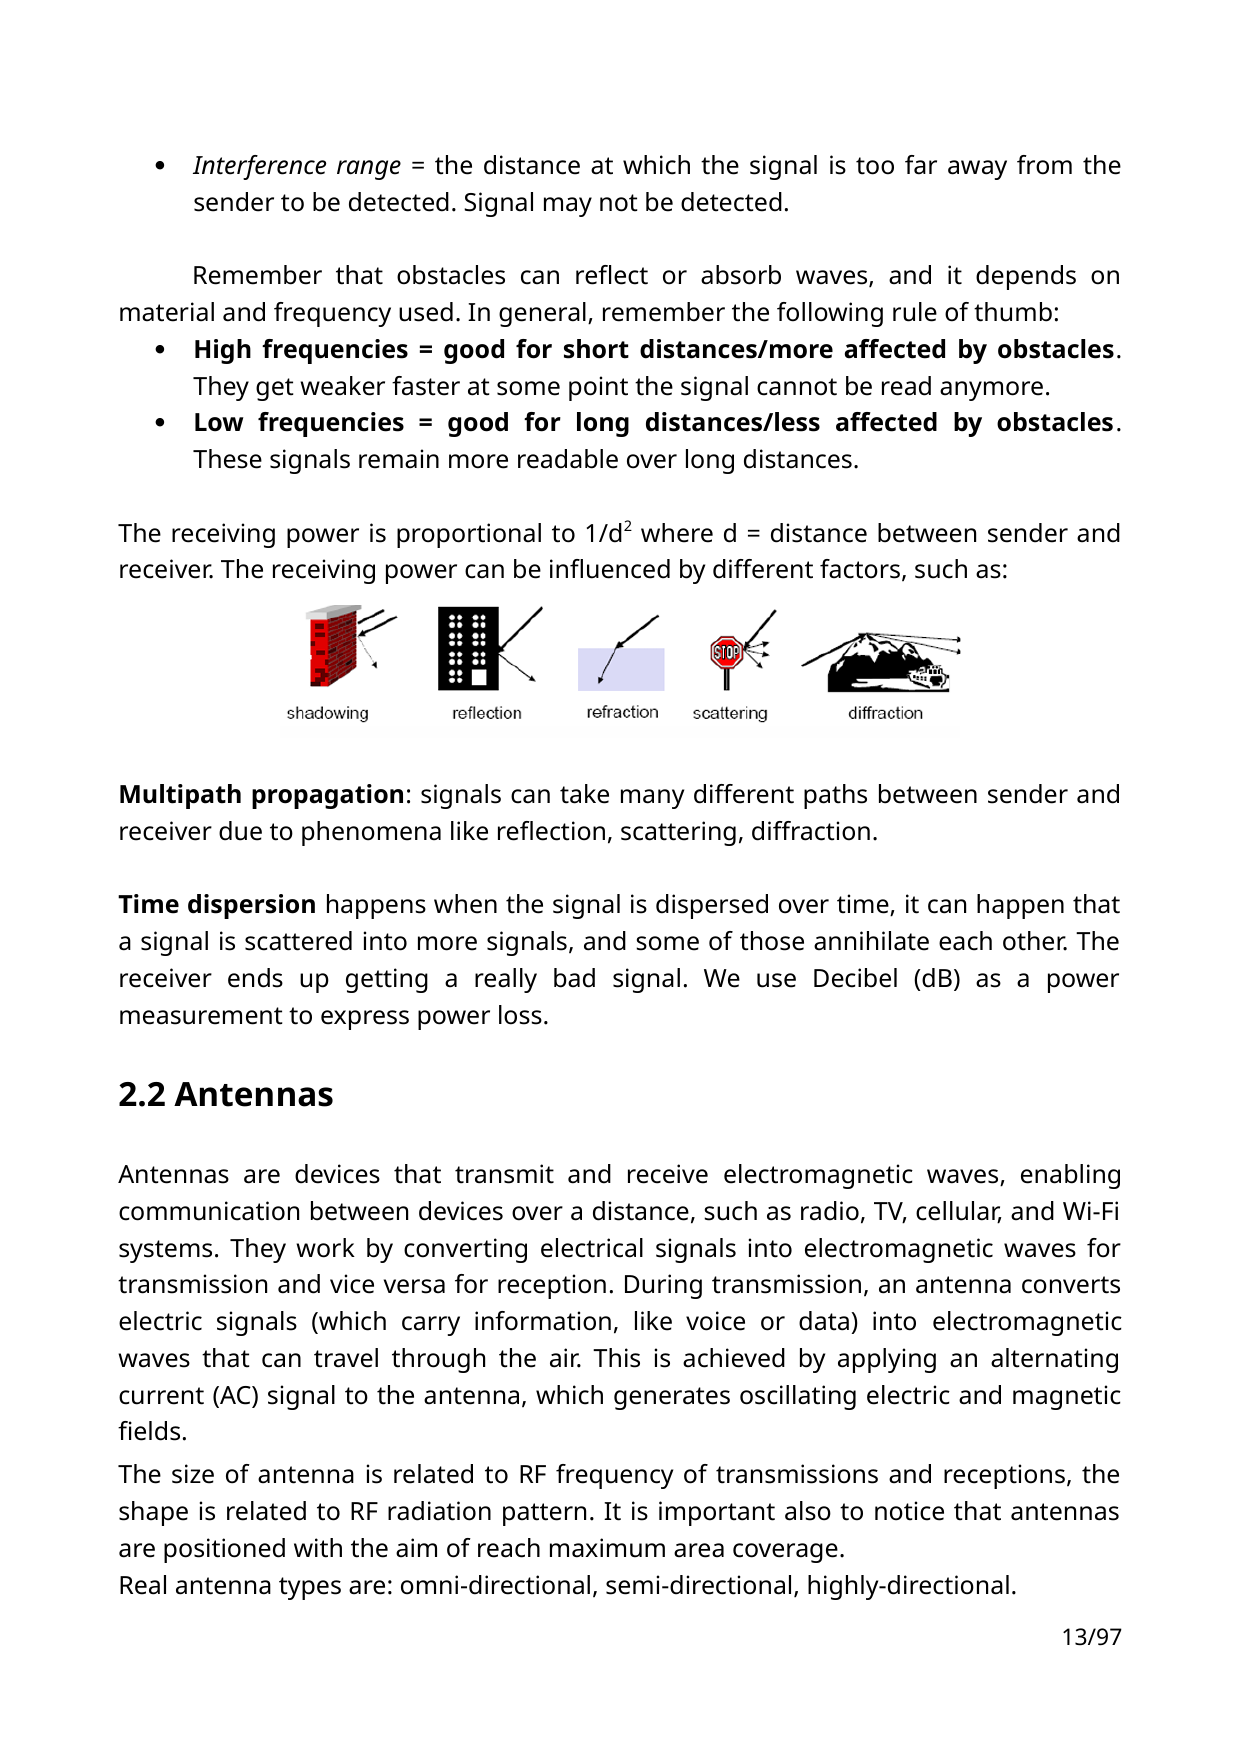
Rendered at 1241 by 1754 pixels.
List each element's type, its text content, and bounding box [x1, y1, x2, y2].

list High frequencies = good for short distances/more affected by obstacles. They get weaker faster at some point the signal cannot be read anymore. [156, 331, 1122, 402]
text Real antenna types are: omni-directional, semi-directional, highly-directional. [118, 1567, 1122, 1601]
subtitle 2.2 Antennas [118, 1071, 1122, 1116]
text The receiving power is proportional to 1/d2 where d = distance between sender and receiver. The receiving power can be influenced by different factors, such as: [118, 515, 1122, 586]
text Antennas are devices that transmit and receive electromagnetic waves, enabling communication between devices over a distance, such as radio, TV, cellular, and Wi-Fi systems. They work by converting electrical signals into electromagnetic waves for transmission and vice versa for reception. During transmission, an antenna converts electric signals (which carry information, like voice or data) into electromagnetic waves that can travel through the air. This is achieved by applying an alternating current (AC) signal to the antenna, which generates oscillating electric and magnetic fields. [118, 1157, 1122, 1448]
text Time dispersion happens when the signal is dispersed over time, it can happen that a signal is scattered into more signals, and some of those annihilate each other. The receiver ends up getting a really bad signal. We use Decibel (dB) as a power measurement to express power loss. [118, 887, 1122, 1031]
list Interference range = the distance at which the signal is too far away from the sender to be detected. Signal may not be detected. [156, 148, 1122, 218]
text The size of antenna is related to RF frequency of transmissions and receptions, the shape is related to RF radiation pattern. It is important also to notice that antennas are positioned with the aim of reach maximum area coverage. [118, 1457, 1122, 1565]
list Remember that obstacles can reflect or absorb waves, and it depends on material and frequency used. In general, remember the following rule of thumb: [118, 258, 1122, 329]
text Multipath propagation: signals can take many different paths between sender and receiver due to phenomena like reflection, scattering, diffraction. [118, 777, 1122, 848]
list Low frequencies = good for long distances/less affected by obstacles. These signals remain more readable over long distances. [156, 405, 1122, 476]
